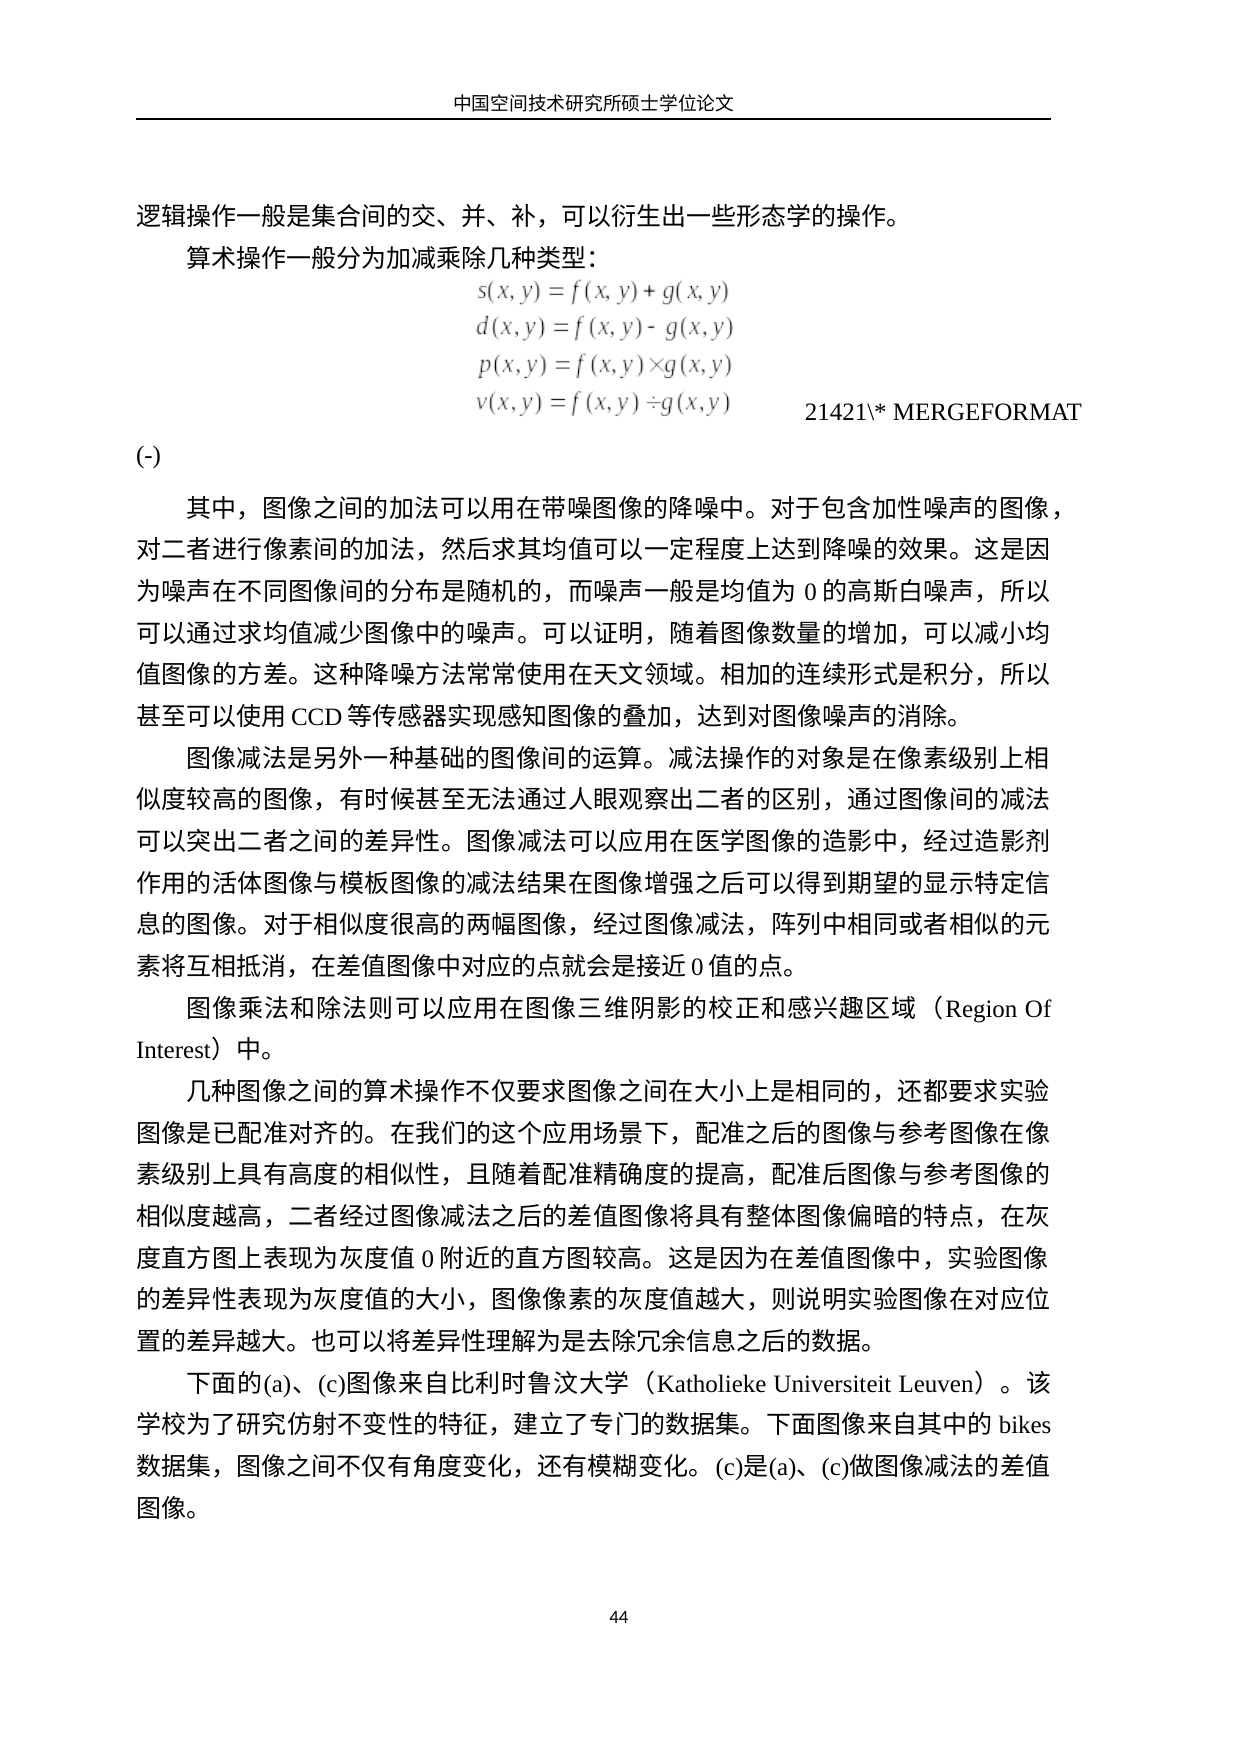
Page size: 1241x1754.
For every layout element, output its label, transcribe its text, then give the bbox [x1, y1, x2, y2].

text 算术操作一般分为加减乘除几种类型： [136, 234, 1051, 276]
text 图像减法是另外一种基础的图像间的运算。减法操作的对象是在像素级别上相似度较高的图像，有时候甚至无法通过人眼观察出二者的区别，通过图像间的减法可以突出二者之间的差异性。图像减法可以应用在医学图像的造影中，经过造影剂作用的活体图像与模板图像的减法结果在图像增强之后可以得到期望的显示特定信息的图像。对于相似度很高的两幅图像，经过图像减法，阵列中相同或者相似的元素将互相抵消，在差值图像中对应的点就会是接近0值的点。 [136, 734, 1051, 984]
text 几种图像之间的算术操作不仅要求图像之间在大小上是相同的，还都要求实验图像是已配准对齐的。在我们的这个应用场景下，配准之后的图像与参考图像在像素级别上具有高度的相似性，且随着配准精确度的提高，配准后图像与参考图像的相似度越高，二者经过图像减法之后的差值图像将具有整体图像偏暗的特点，在灰度直方图上表现为灰度值0附近的直方图较高。这是因为在差值图像中，实验图像的差异性表现为灰度值的大小，图像像素的灰度值越大，则说明实验图像在对应位置的差异越大。也可以将差异性理解为是去除冗余信息之后的数据。 [136, 1067, 1051, 1359]
text 图像在计算机中以矩阵或者说阵列的形式表示。图像间的阵列操作一般以像素为基础，即矩阵中的元素为运算单元。阵列操作又可以分为算术操作和逻辑操作。逻辑操作一般是集合间的交、并、补，可以衍生出一些形态学的操作。 [136, 192, 1051, 234]
text 其中，图像之间的加法可以用在带噪图像的降噪中。对于包含加性噪声的图像，对二者进行像素间的加法，然后求其均值可以一定程度上达到降噪的效果。这是因为噪声在不同图像间的分布是随机的，而噪声一般是均值为0的高斯白噪声，所以可以通过求均值减少图像中的噪声。可以证明，随着图像数量的增加，可以减小均值图像的方差。这种降噪方法常常使用在天文领域。相加的连续形式是积分，所以甚至可以使用CCD等传感器实现感知图像的叠加，达到对图像噪声的消除。 [136, 484, 1051, 734]
text 下面的(a)、(c)图像来自比利时鲁汶大学（Katholieke Universiteit Leuven）。该学校为了研究仿射不变性的特征，建立了专门的数据集。下面图像来自其中的bikes数据集，图像之间不仅有角度变化，还有模糊变化。(c)是(a)、(c)做图像减法的差值图像。 [136, 1359, 1051, 1525]
text 图像乘法和除法则可以应用在图像三维阴影的校正和感兴趣区域（Region Of Interest）中。 [136, 984, 1051, 1067]
